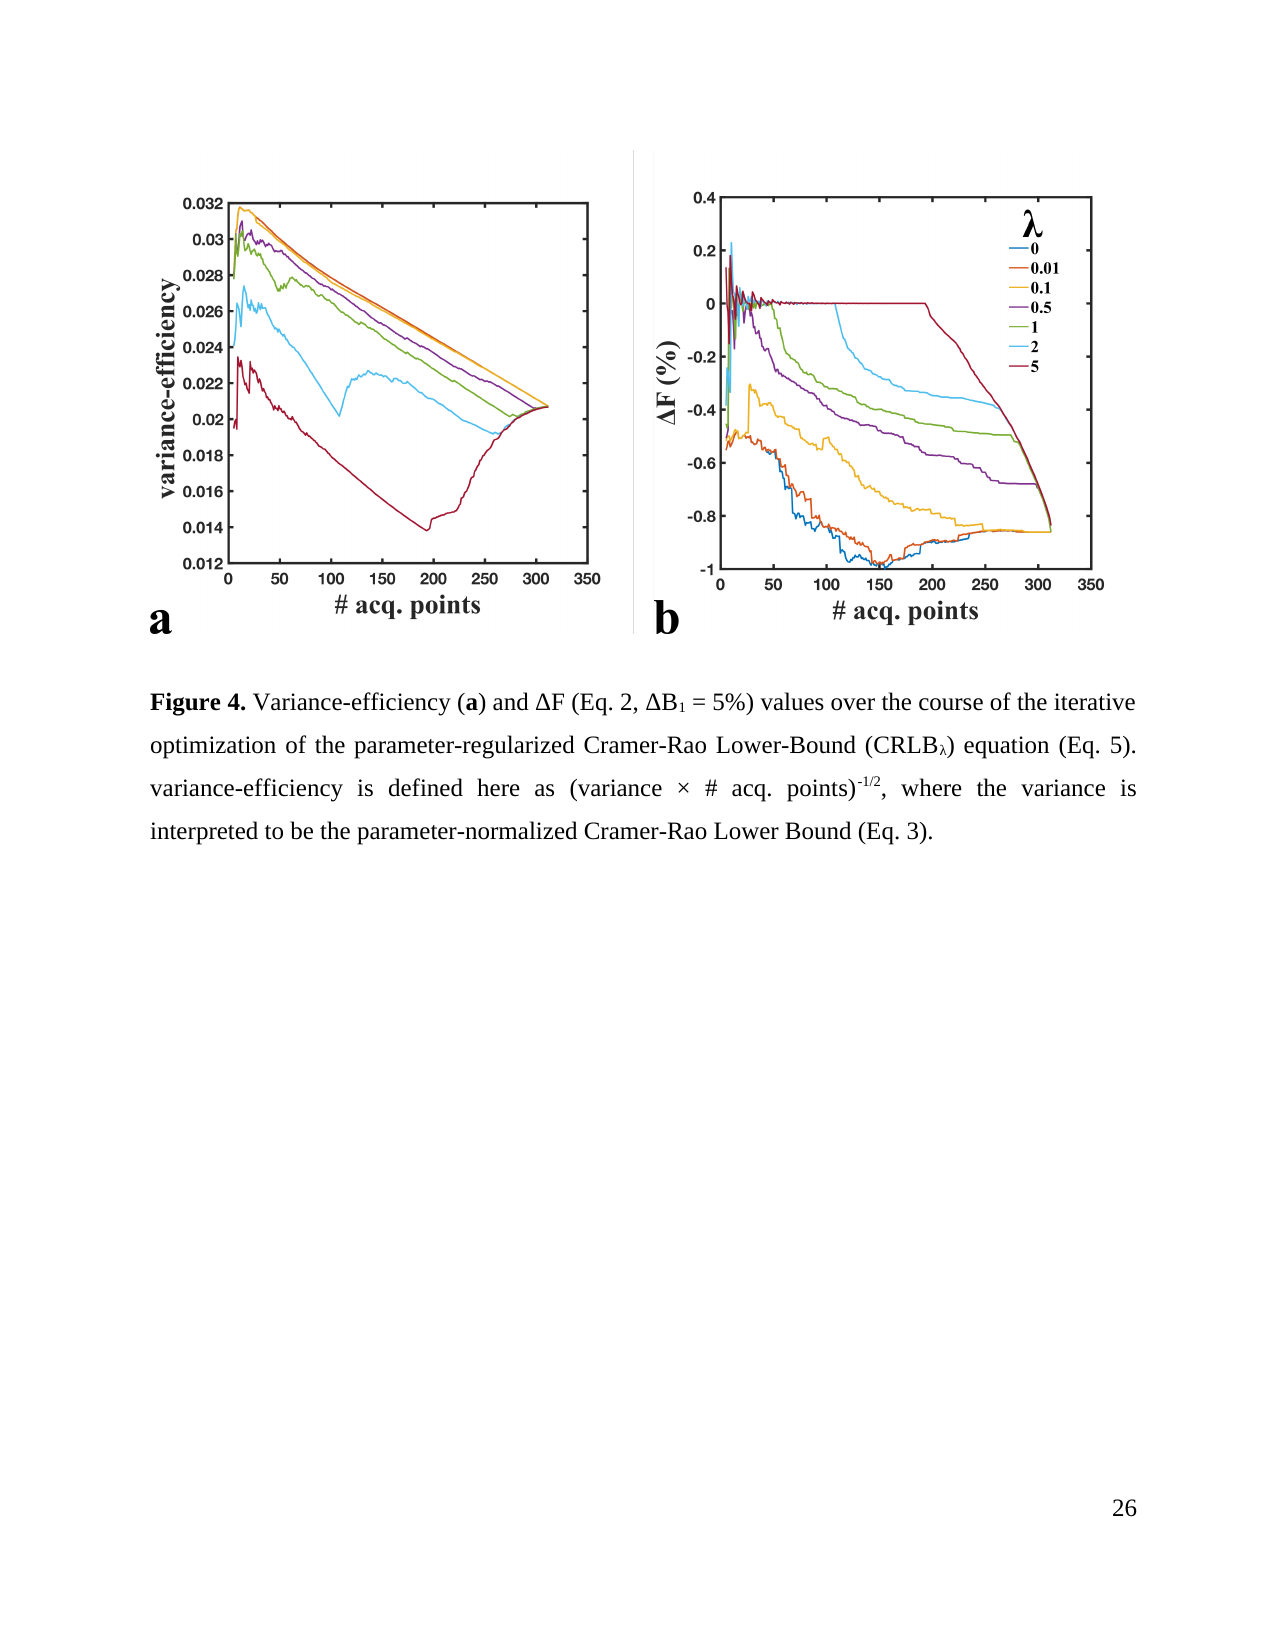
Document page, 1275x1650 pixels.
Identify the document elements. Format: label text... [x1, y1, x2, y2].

picture [150, 150, 1137, 634]
text Figure 4. Variance-efficiency (a) and ΔF (Eq. 2, ΔB1 = 5%) values over the course of the iterative optimization of the parameter-regularized Cramer-Rao Lower-Bound (CRLBλ) equation (Eq. 5). variance-efficiency is defined here as (variance × # acq. points)-1/2, where the variance is interpreted to be the parameter-normalized Cramer-Rao Lower Bound (Eq. 3). [150, 687, 1137, 845]
